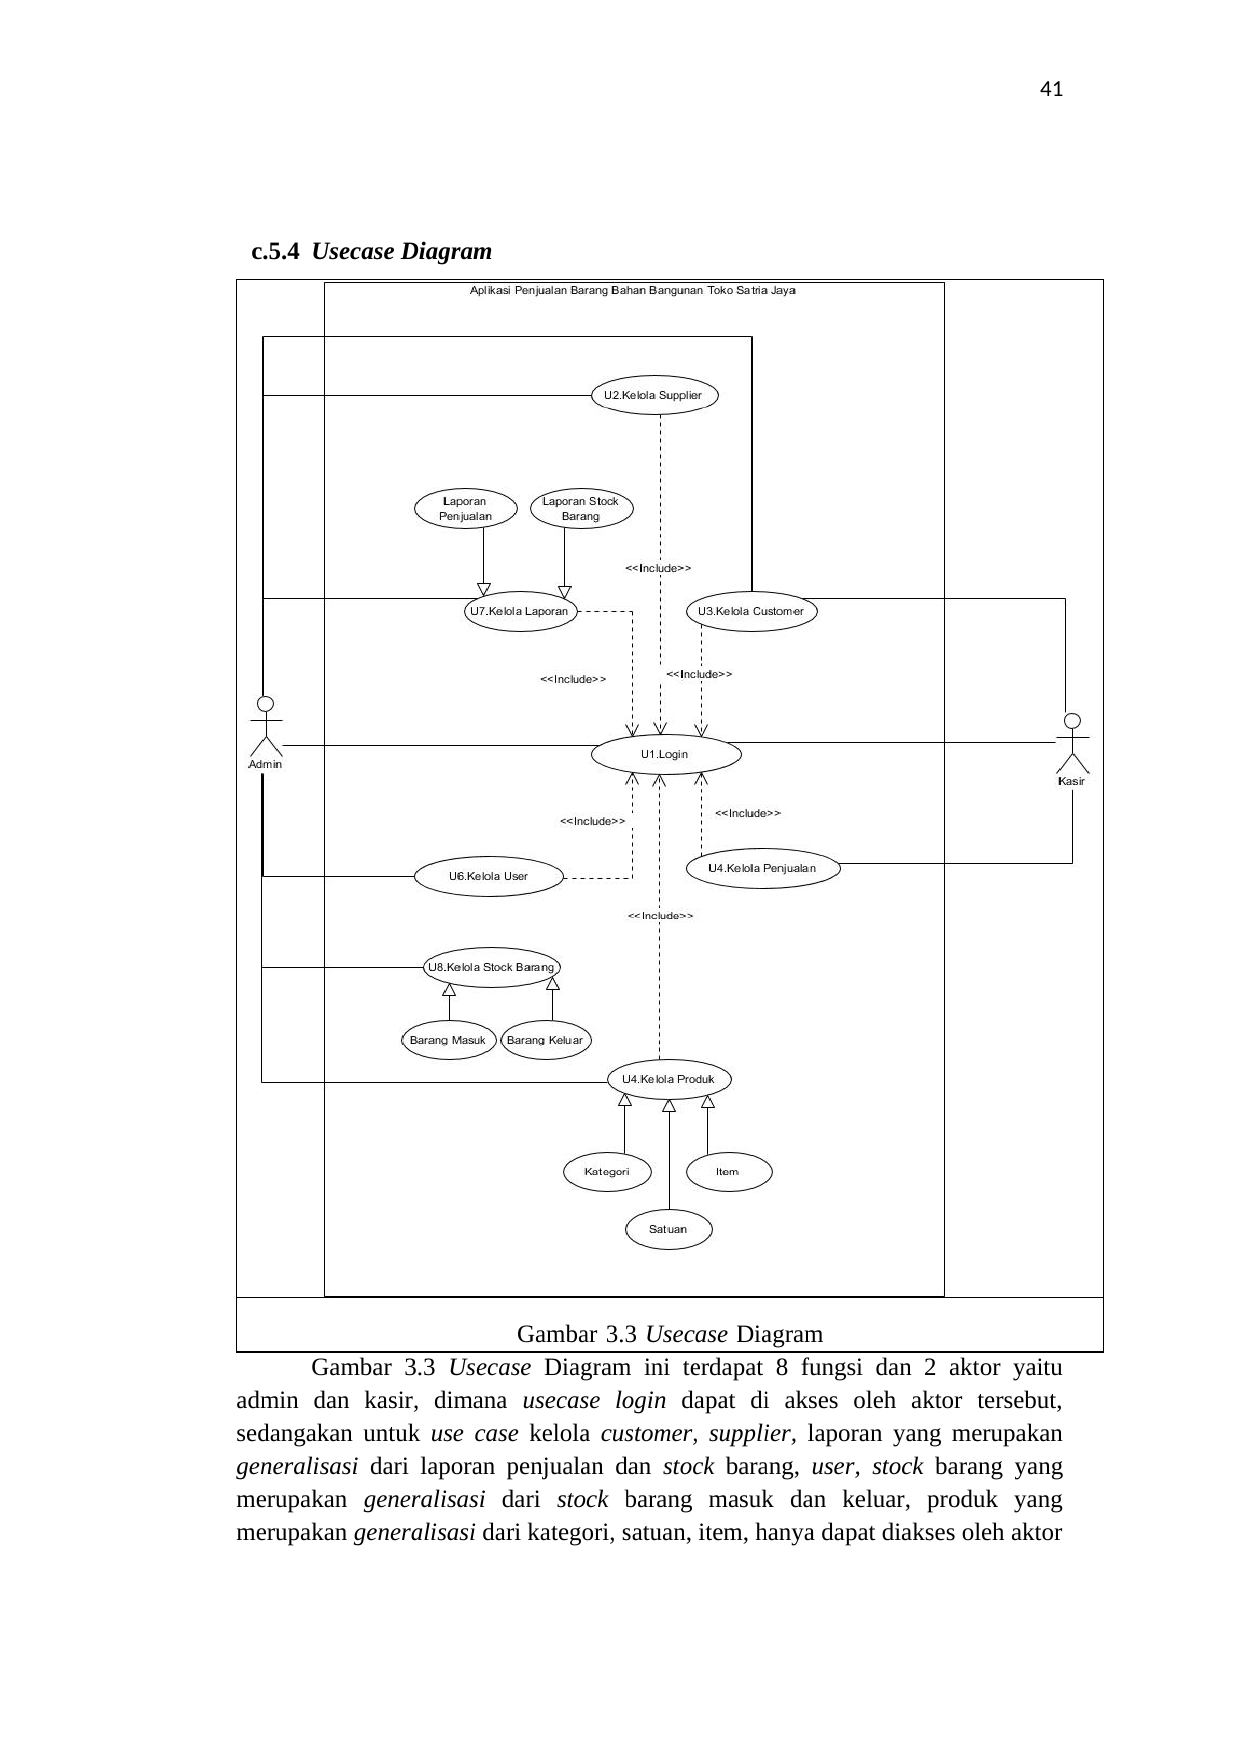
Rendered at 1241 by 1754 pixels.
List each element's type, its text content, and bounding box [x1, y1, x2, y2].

table_cell Gambar 3.3 Usecase Diagram [237, 1298, 1103, 1351]
table_header [237, 280, 1103, 1297]
subtitle Usecase Diagram [251, 236, 1063, 265]
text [236, 1353, 1063, 1546]
